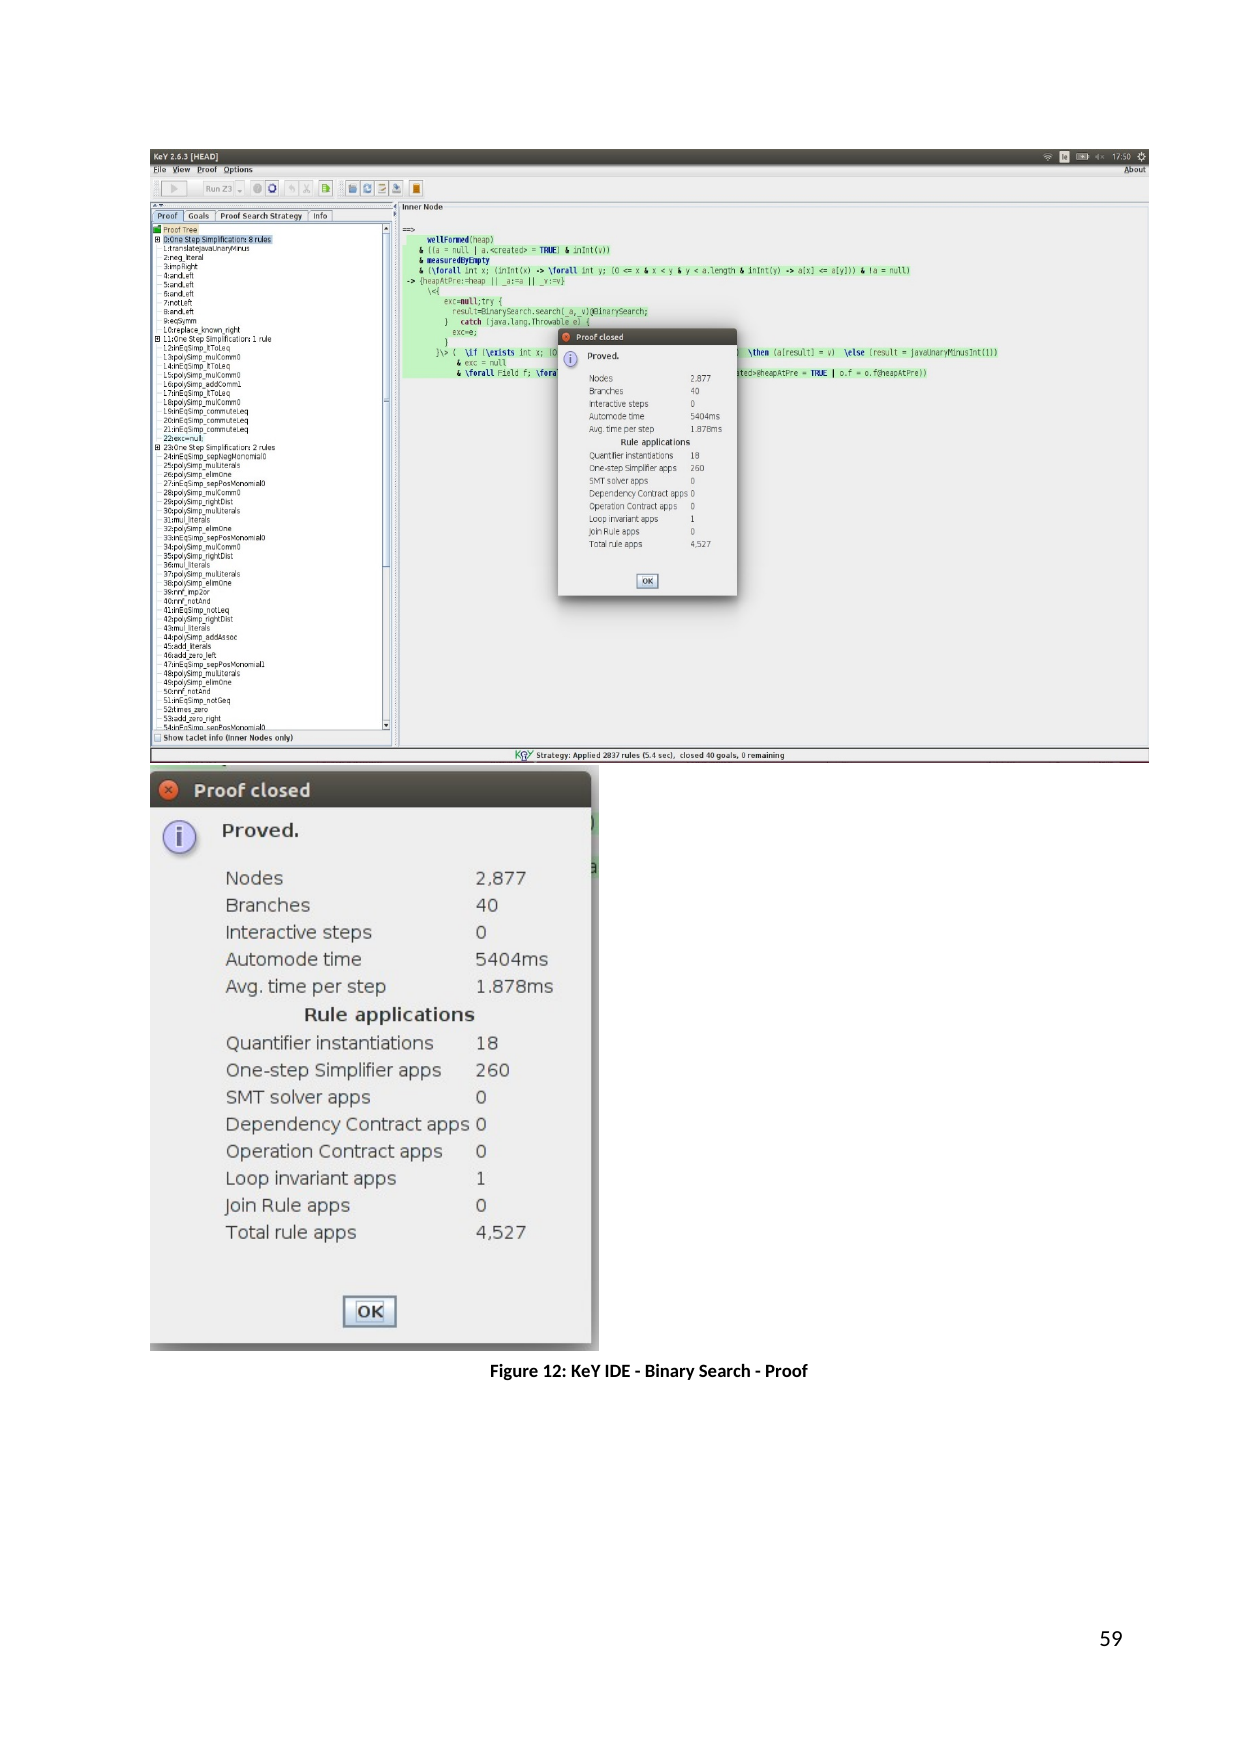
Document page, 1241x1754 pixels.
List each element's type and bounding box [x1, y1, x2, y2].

picture [150, 149, 1149, 763]
picture [150, 765, 599, 1351]
